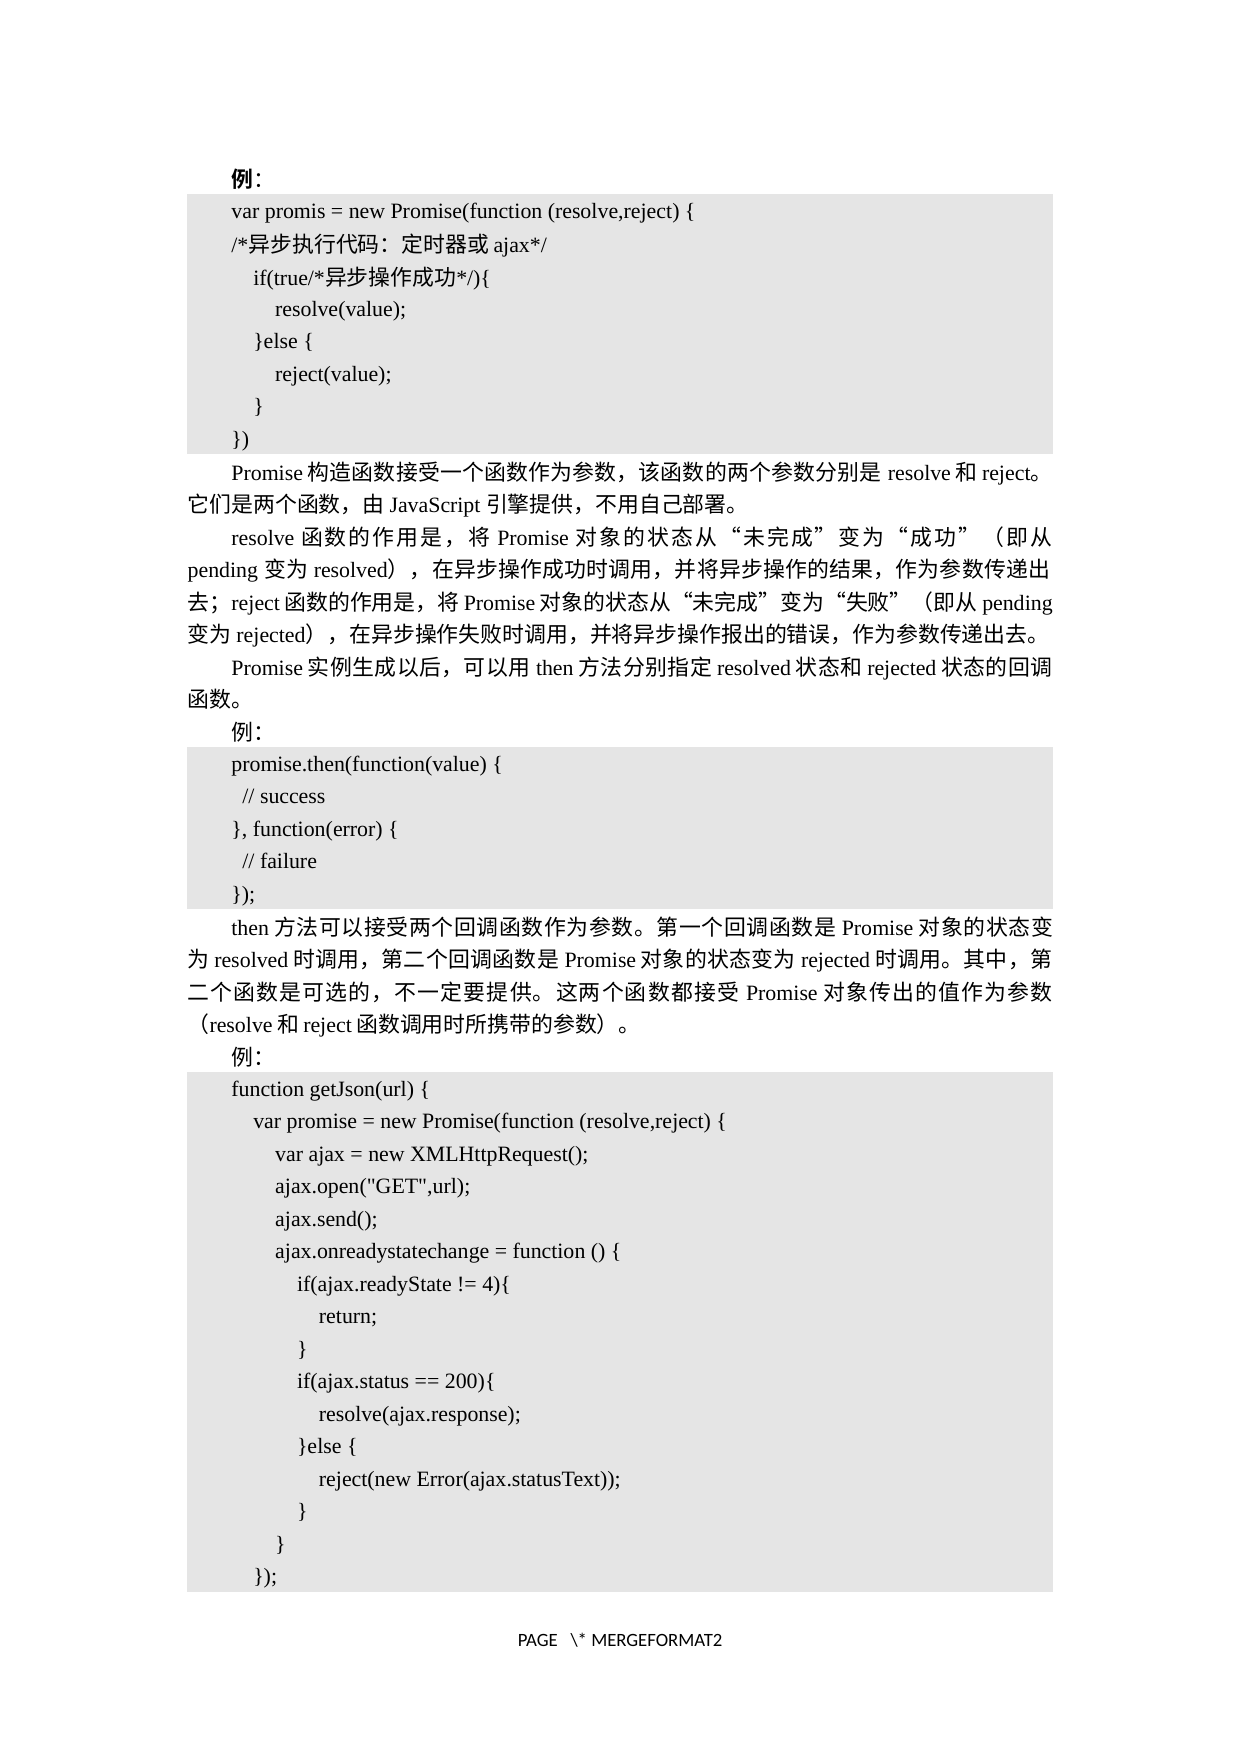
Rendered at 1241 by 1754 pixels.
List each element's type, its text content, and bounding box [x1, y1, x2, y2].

text var promise = new Promise(function (resolve,reject) { [187, 1104, 1053, 1137]
text then方法可以接受两个回调函数作为参数。第一个回调函数是Promise对象的状态变为resolved时调用，第二个回调函数是Promise对象的状态变为rejected时调用。其中，第二个函数是可选的，不一定要提供。这两个函数都接受Promise对象传出的值作为参数（resolve和reject函数调用时所携带的参数）。 [187, 909, 1053, 1039]
text } [187, 1527, 1053, 1559]
text ajax.open("GET",url); [187, 1169, 1053, 1202]
text }) [187, 422, 1053, 454]
text /*异步执行代码：定时器或ajax*/ [187, 227, 1053, 259]
text } [187, 1494, 1053, 1527]
text if(true/*异步操作成功*/){ [187, 259, 1053, 292]
text 例： [187, 162, 1053, 194]
text }else { [187, 1429, 1053, 1462]
text 例： [187, 714, 1053, 747]
text }); [187, 877, 1053, 909]
text ajax.onreadystatechange = function () { [187, 1234, 1053, 1267]
text } [187, 1332, 1053, 1364]
text Promise构造函数接受一个函数作为参数，该函数的两个参数分别是resolve和reject。它们是两个函数，由 JavaScript 引擎提供，不用自己部署。 [187, 454, 1053, 519]
text ajax.send(); [187, 1202, 1053, 1234]
text }); [187, 1559, 1053, 1592]
text reject(value); [187, 357, 1053, 389]
text // success [187, 779, 1053, 812]
text reject(new Error(ajax.statusText)); [187, 1462, 1053, 1494]
text resolve(value); [187, 292, 1053, 324]
text }, function(error) { [187, 812, 1053, 844]
text resolve(ajax.response); [187, 1397, 1053, 1429]
text return; [187, 1299, 1053, 1332]
text var promis = new Promise(function (resolve,reject) { [187, 194, 1053, 227]
text Promise实例生成以后，可以用then方法分别指定resolved状态和rejected状态的回调函数。 [187, 649, 1053, 714]
text } [187, 389, 1053, 422]
text function getJson(url) { [187, 1072, 1053, 1104]
text 例： [187, 1039, 1053, 1072]
text if(ajax.readyState != 4){ [187, 1267, 1053, 1299]
text resolve函数的作用是，将Promise对象的状态从“未完成”变为“成功”（即从 pending 变为 resolved），在异步操作成功时调用，并将异步操作的结果，作为参数传递出去；reject函数的作用是，将Promise对象的状态从“未完成”变为“失败”（即从 pending 变为 rejected），在异步操作失败时调用，并将异步操作报出的错误，作为参数传递出去。 [187, 519, 1053, 649]
text // failure [187, 844, 1053, 877]
text if(ajax.status == 200){ [187, 1364, 1053, 1397]
text var ajax = new XMLHttpRequest(); [187, 1137, 1053, 1169]
text promise.then(function(value) { [187, 747, 1053, 779]
text }else { [187, 324, 1053, 357]
